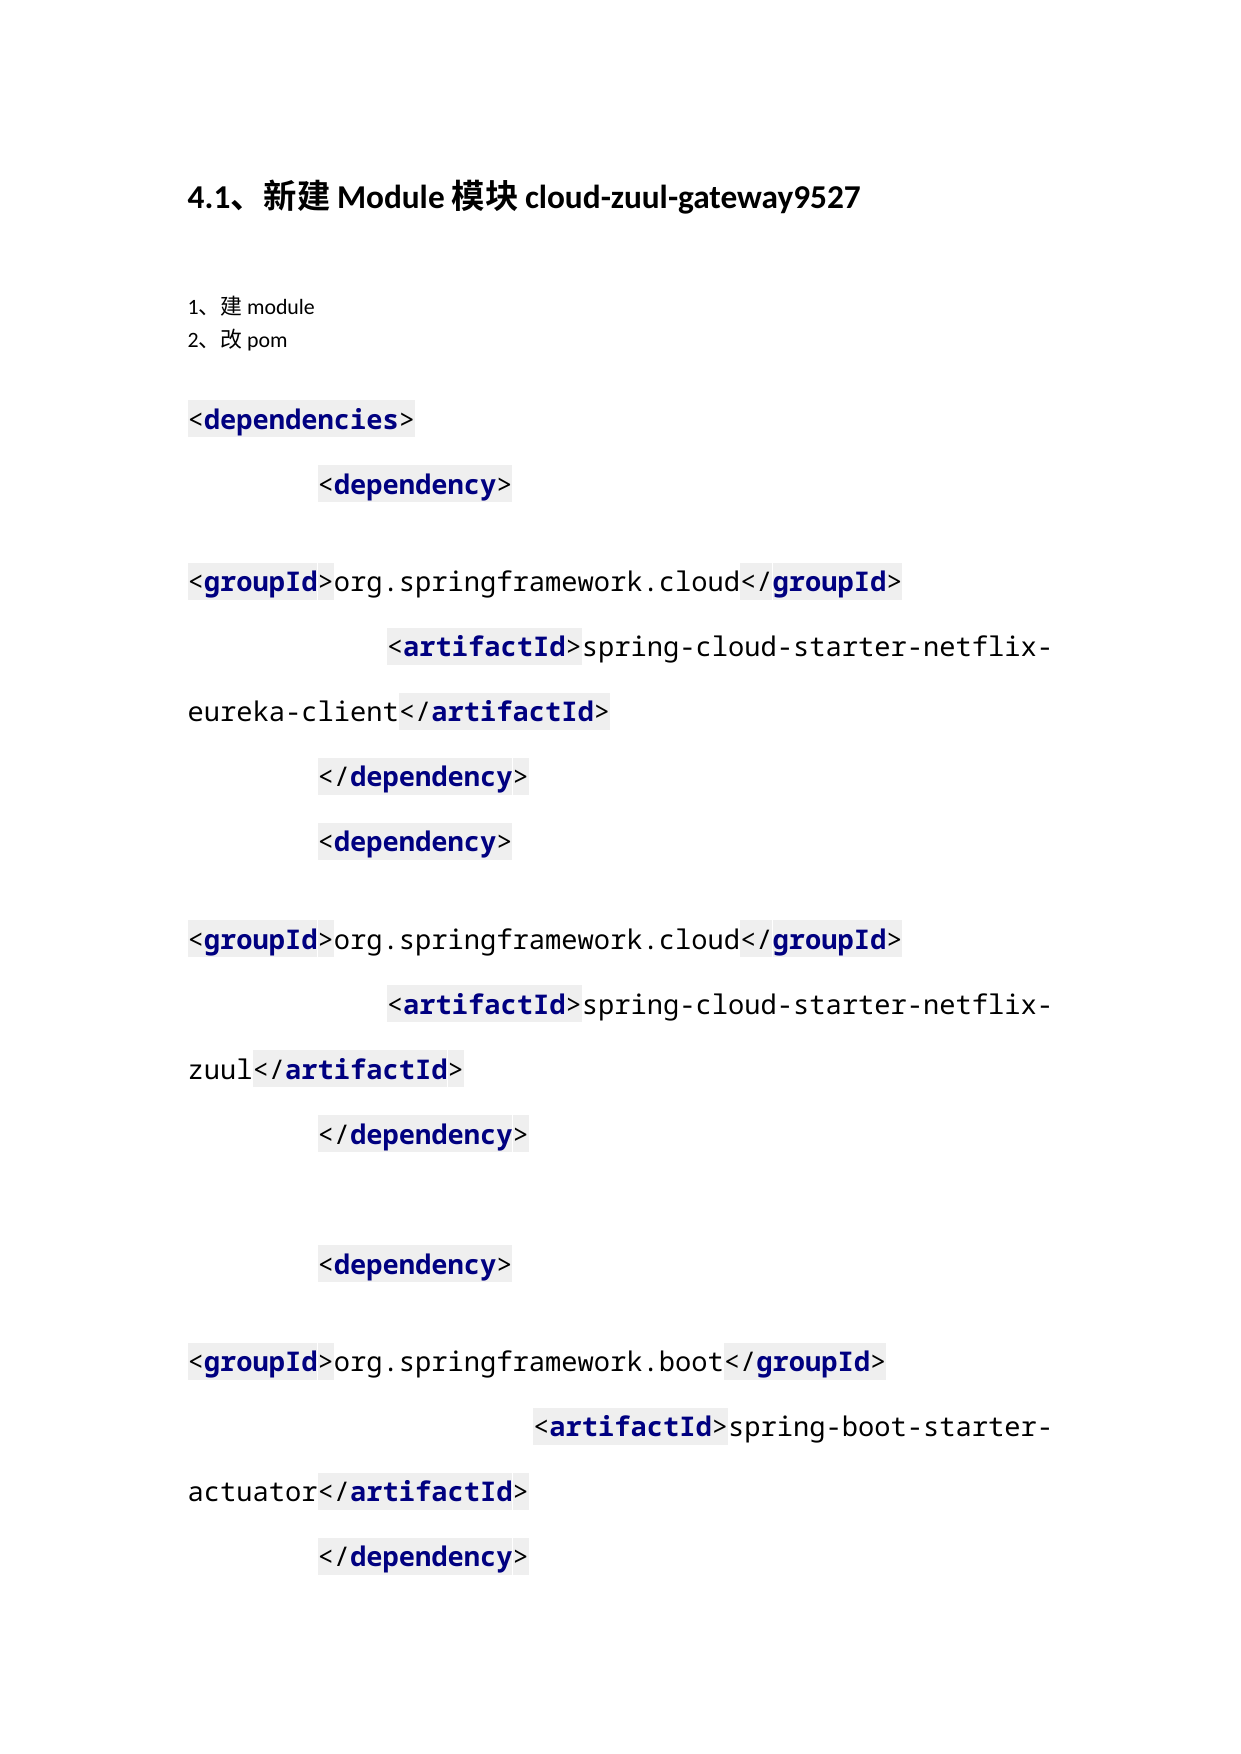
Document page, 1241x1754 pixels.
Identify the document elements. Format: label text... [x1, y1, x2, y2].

text <artifactId>spring-boot-starter-actuator</artifactId> [187, 1394, 1053, 1524]
text 1、建module [187, 289, 1053, 321]
text </dependency> [187, 1101, 1053, 1166]
text </dependency> [187, 1524, 1053, 1589]
text <groupId>org.springframework.cloud</groupId> [187, 516, 1053, 614]
text <artifactId>spring-cloud-starter-netflix-eureka-client</artifactId> [187, 614, 1053, 744]
text <dependency> [187, 1231, 1053, 1296]
text <dependencies> [187, 386, 1053, 451]
text <artifactId>spring-cloud-starter-netflix-zuul</artifactId> [187, 971, 1053, 1101]
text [187, 1296, 1053, 1394]
text <groupId>org.springframework.cloud</groupId> [187, 874, 1053, 971]
text </dependency> [187, 744, 1053, 809]
text 2、改pom [187, 321, 1053, 354]
subtitle 4.1、新建Module模块cloud-zuul-gateway9527 [187, 162, 1053, 227]
text <dependency> [187, 809, 1053, 874]
text <dependency> [187, 451, 1053, 516]
